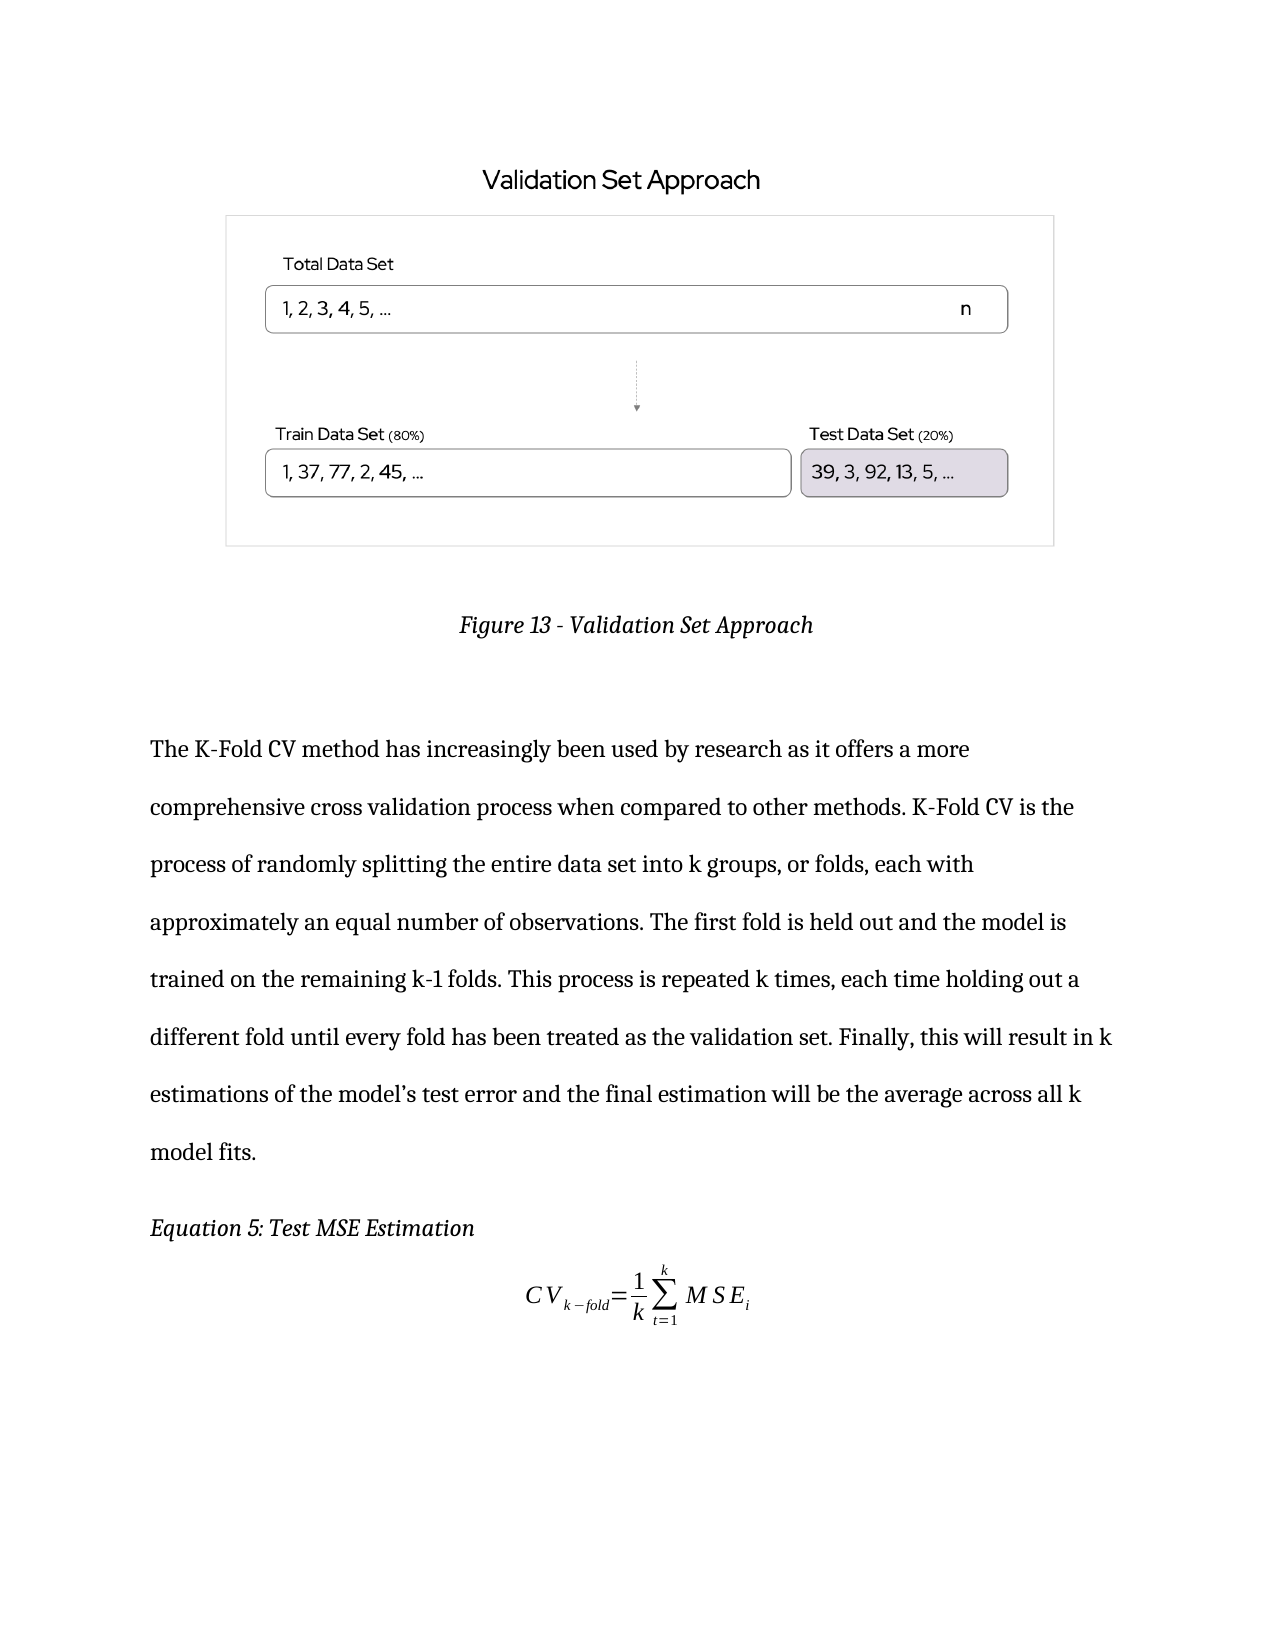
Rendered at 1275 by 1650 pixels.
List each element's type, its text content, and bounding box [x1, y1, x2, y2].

text Equation 5: Test MSE Estimation [150, 1214, 1125, 1243]
picture [200, 150, 1075, 564]
text The K-Fold CV method has increasingly been used by research as it offers a more comprehensive cross validation process when compared to other methods. K-Fold CV is the process of randomly splitting the entire data set into k groups, or folds, each with approximately an equal number of observations. The first fold is held out and the model is trained on the remaining k-1 folds. This process is repeated k times, each time holding out a different fold until every fold has been treated as the validation set. Finally, this will result in k estimations of the model’s test error and the final estimation will be the average across all k model fits. [150, 735, 1125, 1166]
text Figure 13 - Validation Set Approach [150, 611, 1125, 640]
